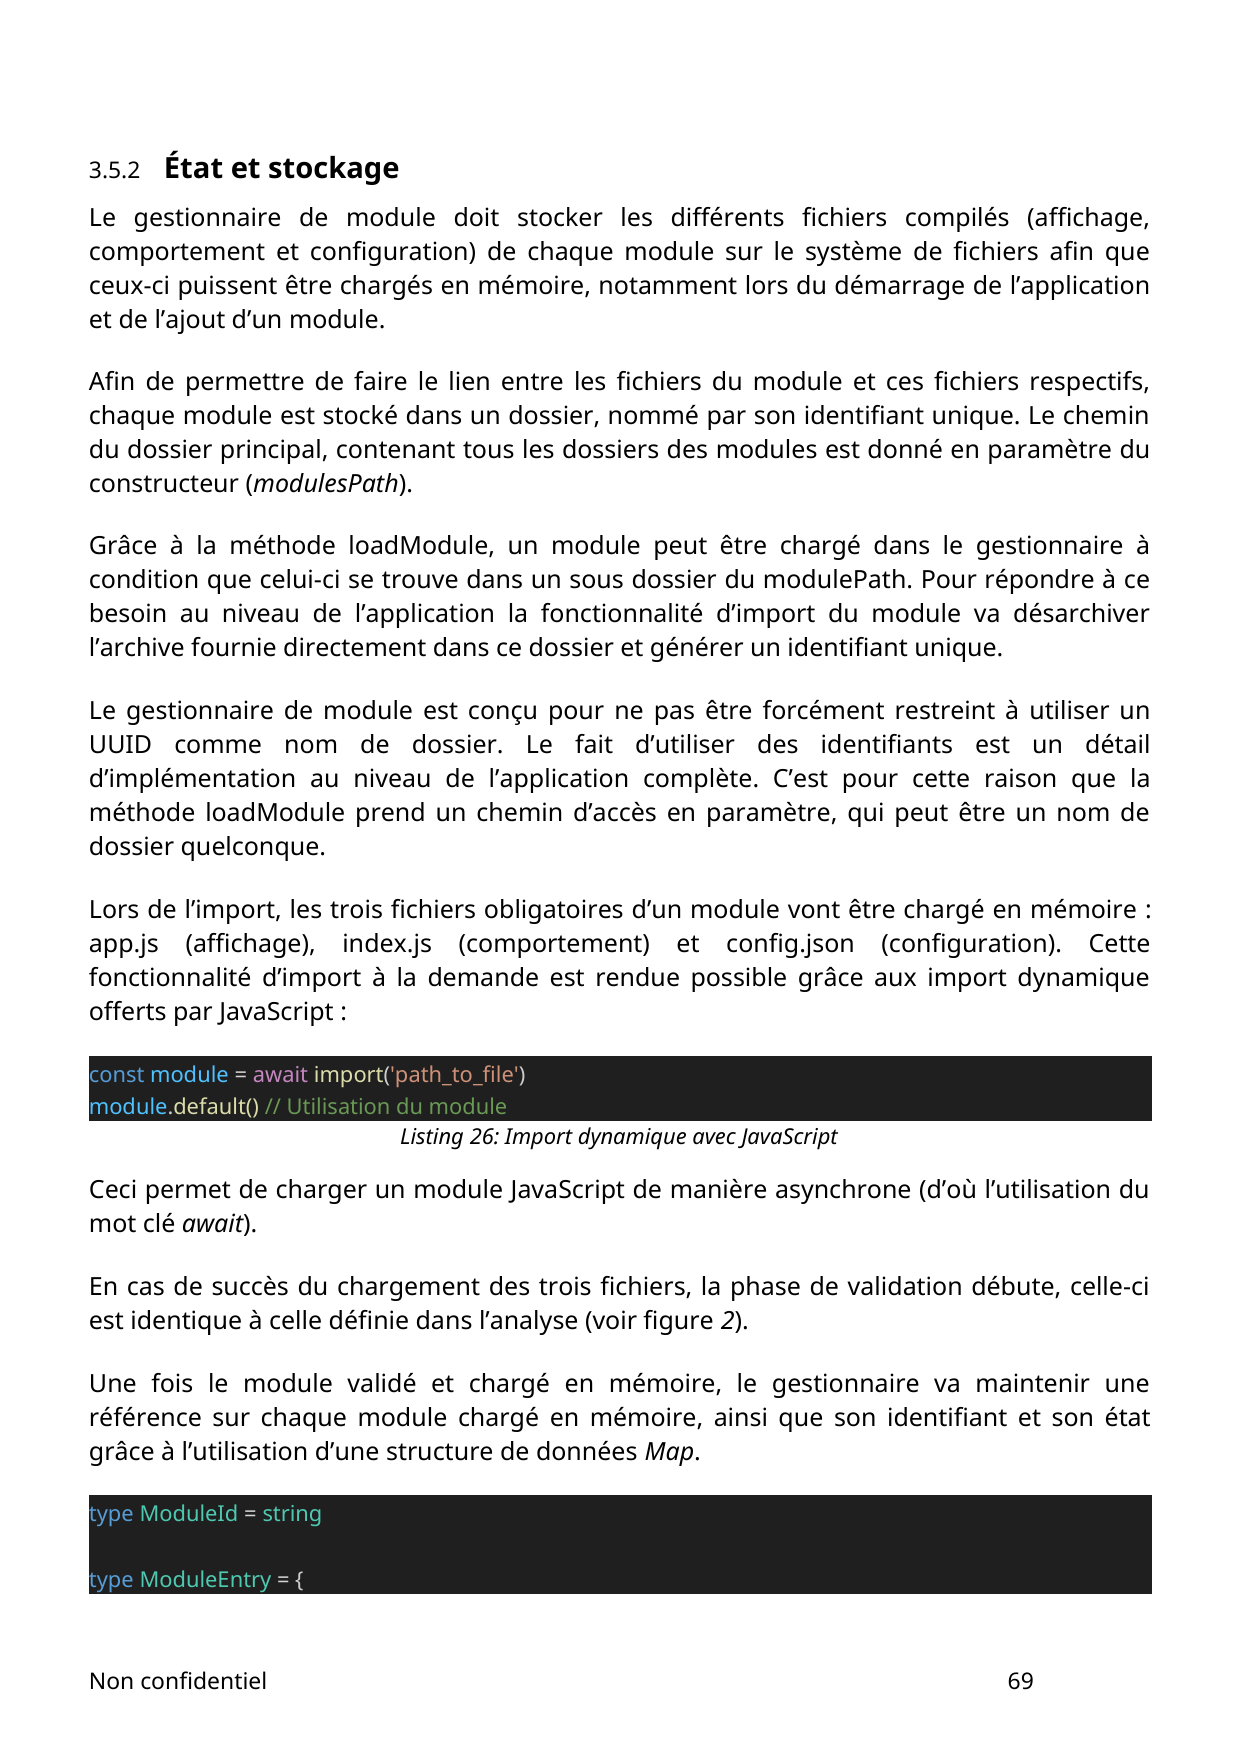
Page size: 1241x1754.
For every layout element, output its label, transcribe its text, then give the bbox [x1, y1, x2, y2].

text Une fois le module validé et chargé en mémoire, le gestionnaire va maintenir une référence sur chaque module chargé en mémoire, ainsi que son identifiant et son état grâce à l’utilisation d’une structure de données Map. [89, 1366, 1152, 1468]
text Afin de permettre de faire le lien entre les fichiers du module et ces fichiers respectifs, chaque module est stocké dans un dossier, nommé par son identifiant unique. Le chemin du dossier principal, contenant tous les dossiers des modules est donné en paramètre du constructeur (modulesPath). [89, 364, 1152, 500]
text Le gestionnaire de module est conçu pour ne pas être forcément restreint à utiliser un UUID comme nom de dossier. Le fait d’utiliser des identifiants est un détail d’implémentation au niveau de l’application complète. C’est pour cette raison que la méthode loadModule prend un chemin d’accès en paramètre, qui peut être un nom de dossier quelconque. [89, 693, 1152, 863]
text Grâce à la méthode loadModule, un module peut être chargé dans le gestionnaire à condition que celui-ci se trouve dans un sous dossier du modulePath. Pour répondre à ce besoin au niveau de l’application la fonctionnalité d’import du module va désarchiver l’archive fournie directement dans ce dossier et générer un identifiant unique. [89, 528, 1152, 664]
text En cas de succès du chargement des trois fichiers, la phase de validation débute, celle-ci est identique à celle définie dans l’analyse (voir figure 2). [89, 1269, 1152, 1337]
text Ceci permet de charger un module JavaScript de manière asynchrone (d’où l’utilisation du mot clé await). [89, 1172, 1152, 1240]
text Le gestionnaire de module doit stocker les différents fichiers compilés (affichage, comportement et configuration) de chaque module sur le système de fichiers afin que ceux-ci puissent être chargés en mémoire, notamment lors du démarrage de l’application et de l’ajout d’un module. [89, 200, 1152, 336]
text Listing 26: Import dynamique avec JavaScript [89, 1121, 1152, 1151]
text type ModuleEntry = { [89, 1561, 1152, 1594]
text const module = await import('path_to_file') [89, 1056, 1152, 1088]
subtitle État et stockage [89, 148, 1152, 187]
text module.default() // Utilisation du module [89, 1088, 1152, 1121]
text type ModuleId = string [89, 1495, 1152, 1528]
text Lors de l’import, les trois fichiers obligatoires d’un module vont être chargé en mémoire : app.js (affichage), index.js (comportement) et config.json (configuration). Cette fonctionnalité d’import à la demande est rendue possible grâce aux import dynamique offerts par JavaScript : [89, 892, 1152, 1028]
